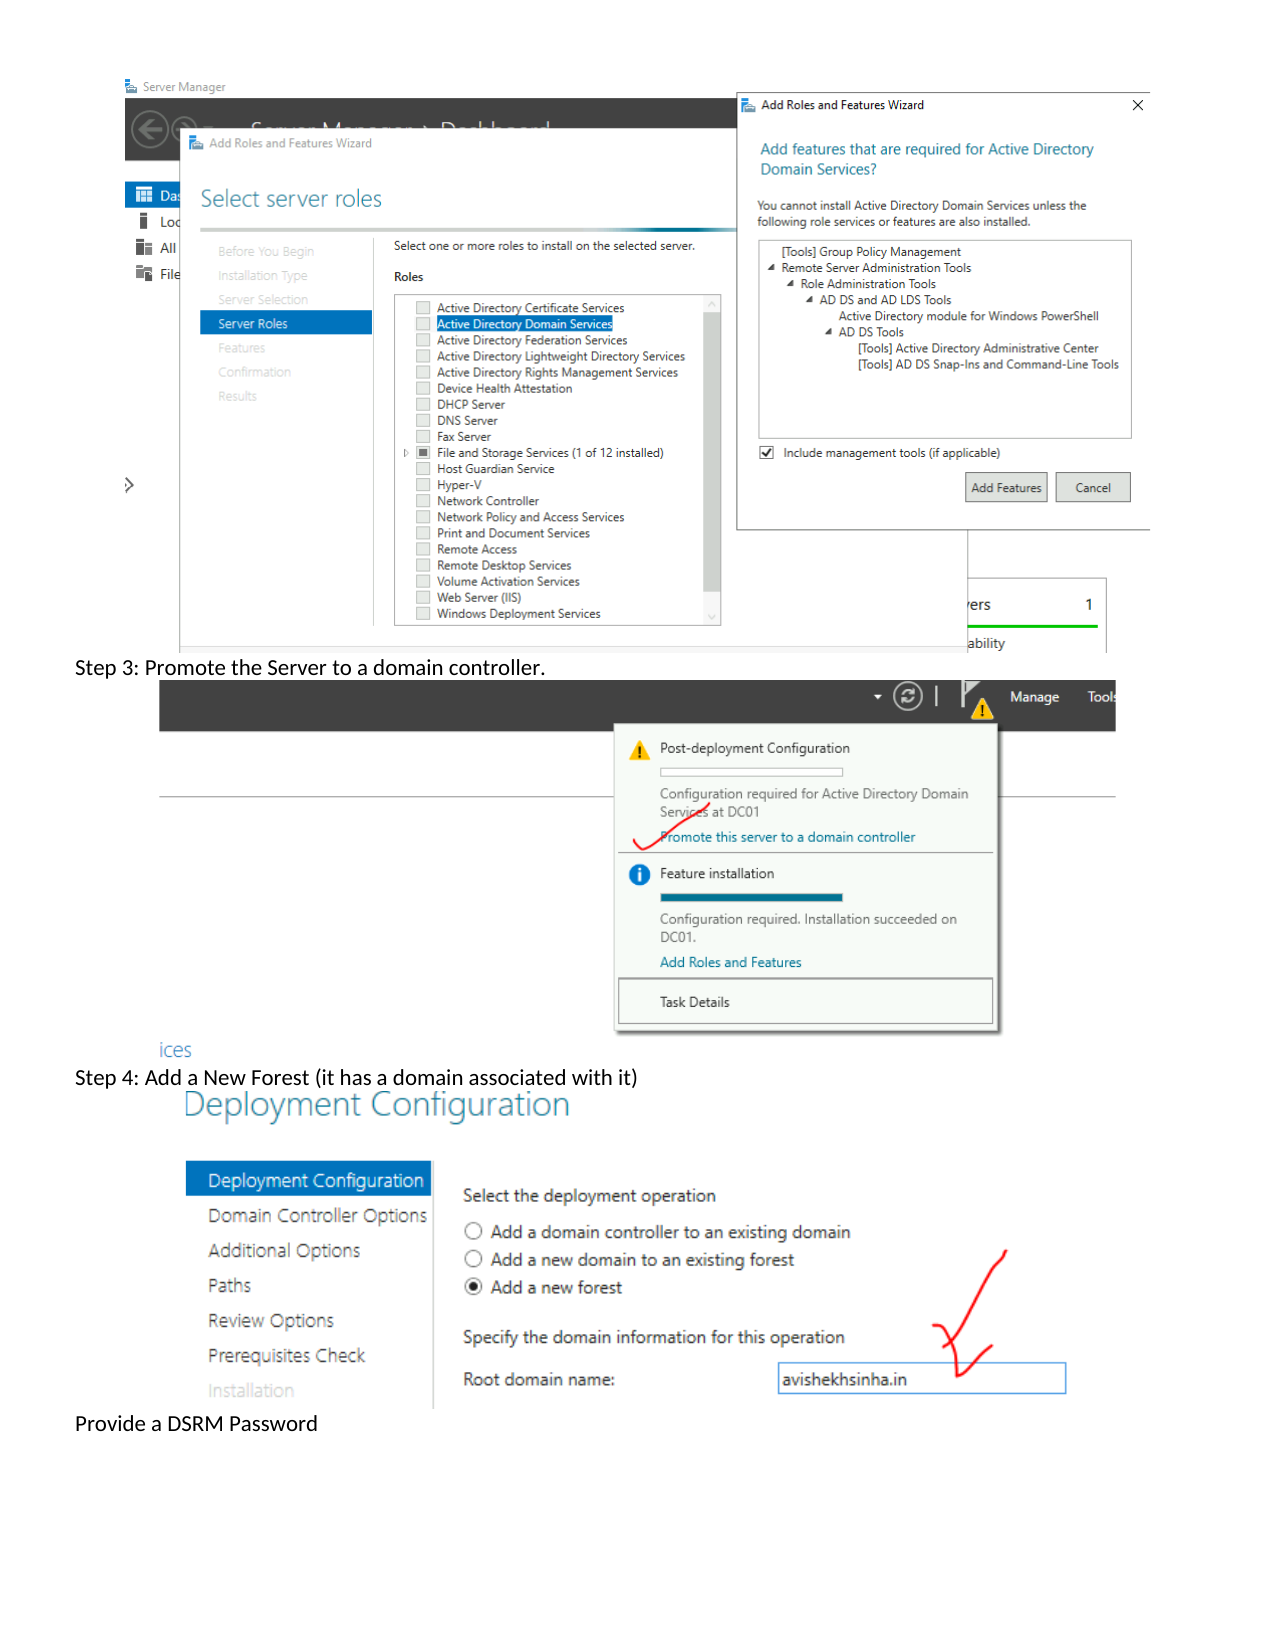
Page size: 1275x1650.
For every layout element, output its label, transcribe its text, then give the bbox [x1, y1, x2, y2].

text Step 4: Add a New Forest (it has a domain associated with it) [75, 1063, 1200, 1091]
picture [125, 75, 1150, 653]
picture [185, 1091, 1090, 1409]
text Provide a DSRM Password [75, 1409, 1200, 1437]
text Step 3: Promote the Server to a domain controller. [75, 653, 1200, 681]
picture [159, 680, 1116, 1064]
